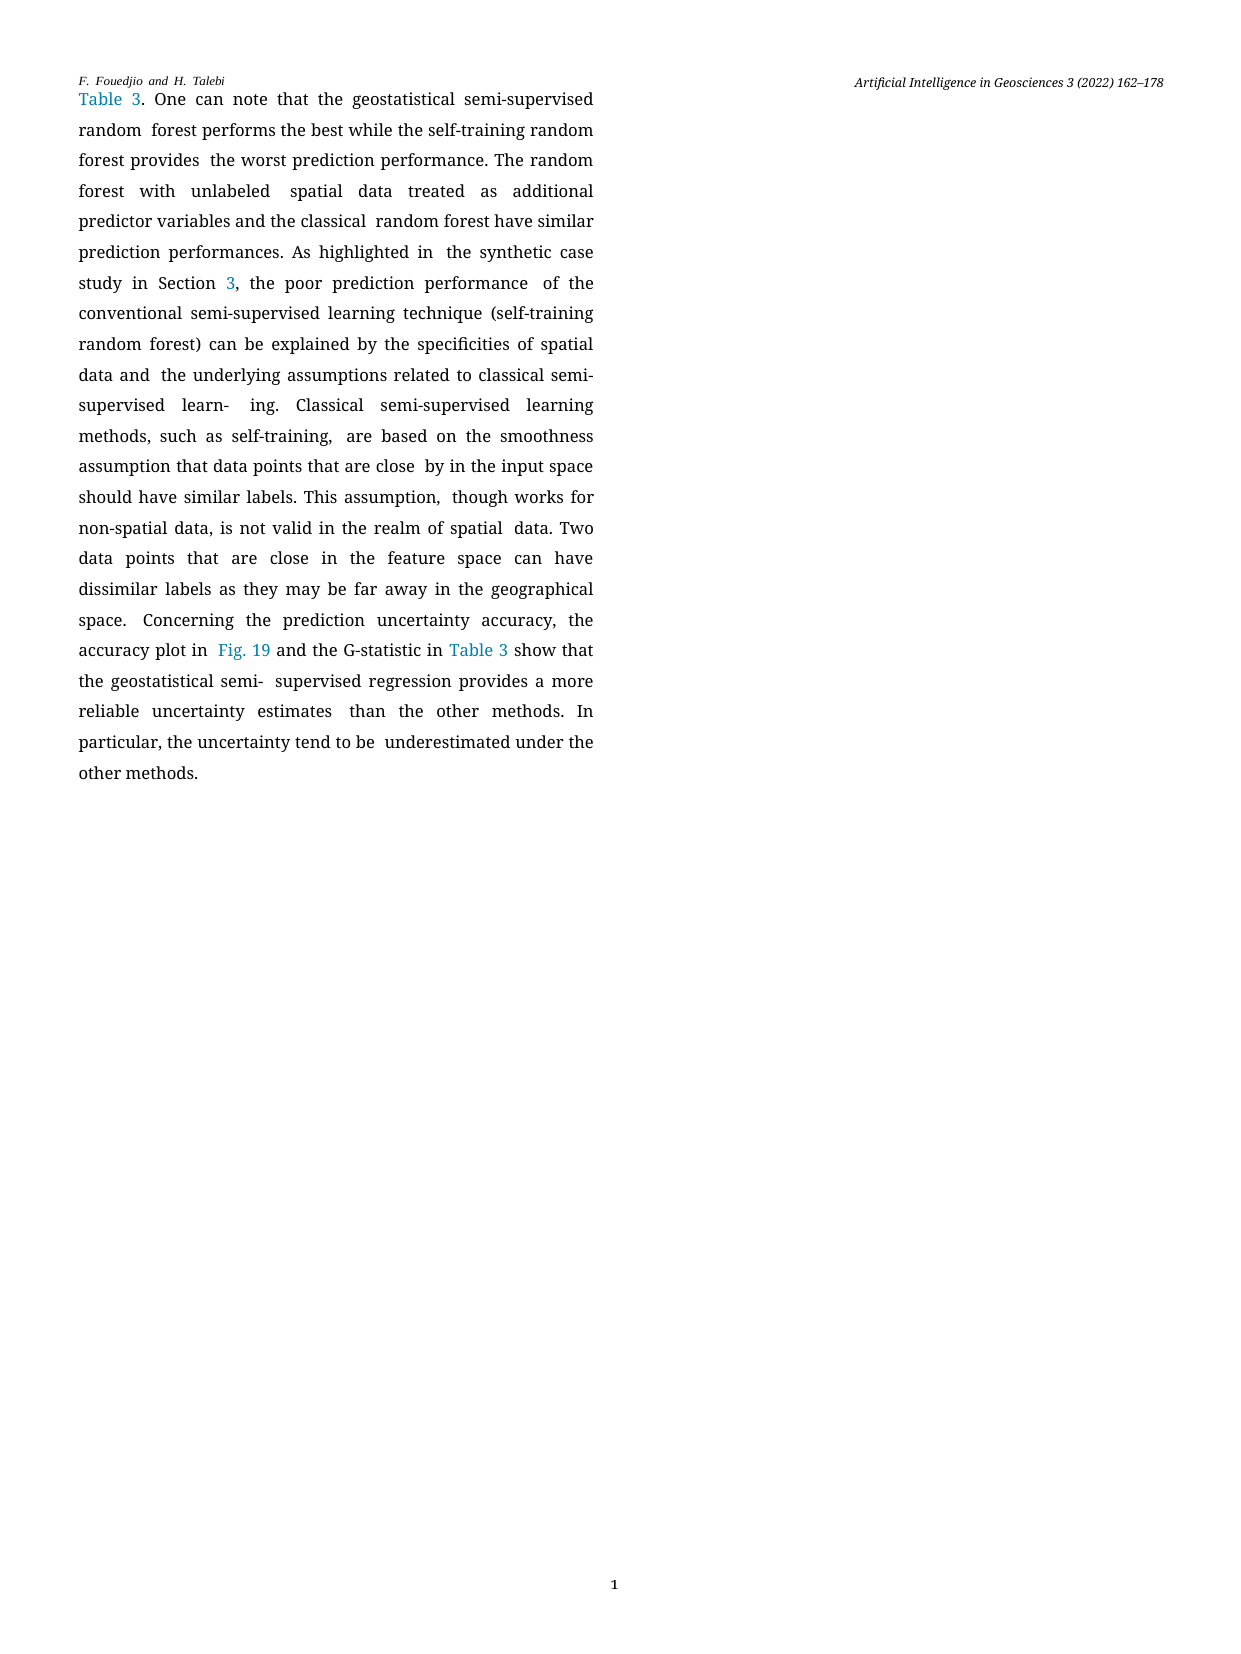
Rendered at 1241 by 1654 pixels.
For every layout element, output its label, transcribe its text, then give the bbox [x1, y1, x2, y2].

text Table 3. One can note that the geostatistical semi-supervised random forest performs the best while the self-training random forest provides the worst prediction performance. The random forest with unlabeled spatial data treated as additional predictor variables and the classical random forest have similar prediction performances. As highlighted in the synthetic case study in Section 3, the poor prediction performance of the conventional semi-supervised learning technique (self-training random forest) can be explained by the specificities of spatial data and the underlying assumptions related to classical semi-supervised learn- ing. Classical semi-supervised learning methods, such as self-training, are based on the smoothness assumption that data points that are close by in the input space should have similar labels. This assumption, though works for non-spatial data, is not valid in the realm of spatial data. Two data points that are close in the feature space can have dissimilar labels as they may be far away in the geographical space. Concerning the prediction uncertainty accuracy, the accuracy plot in Fig. 19 and the G-statistic in Table 3 show that the geostatistical semi- supervised regression provides a more reliable uncertainty estimates than the other methods. In particular, the uncertainty tend to be underestimated under the other methods. [78, 87, 594, 784]
